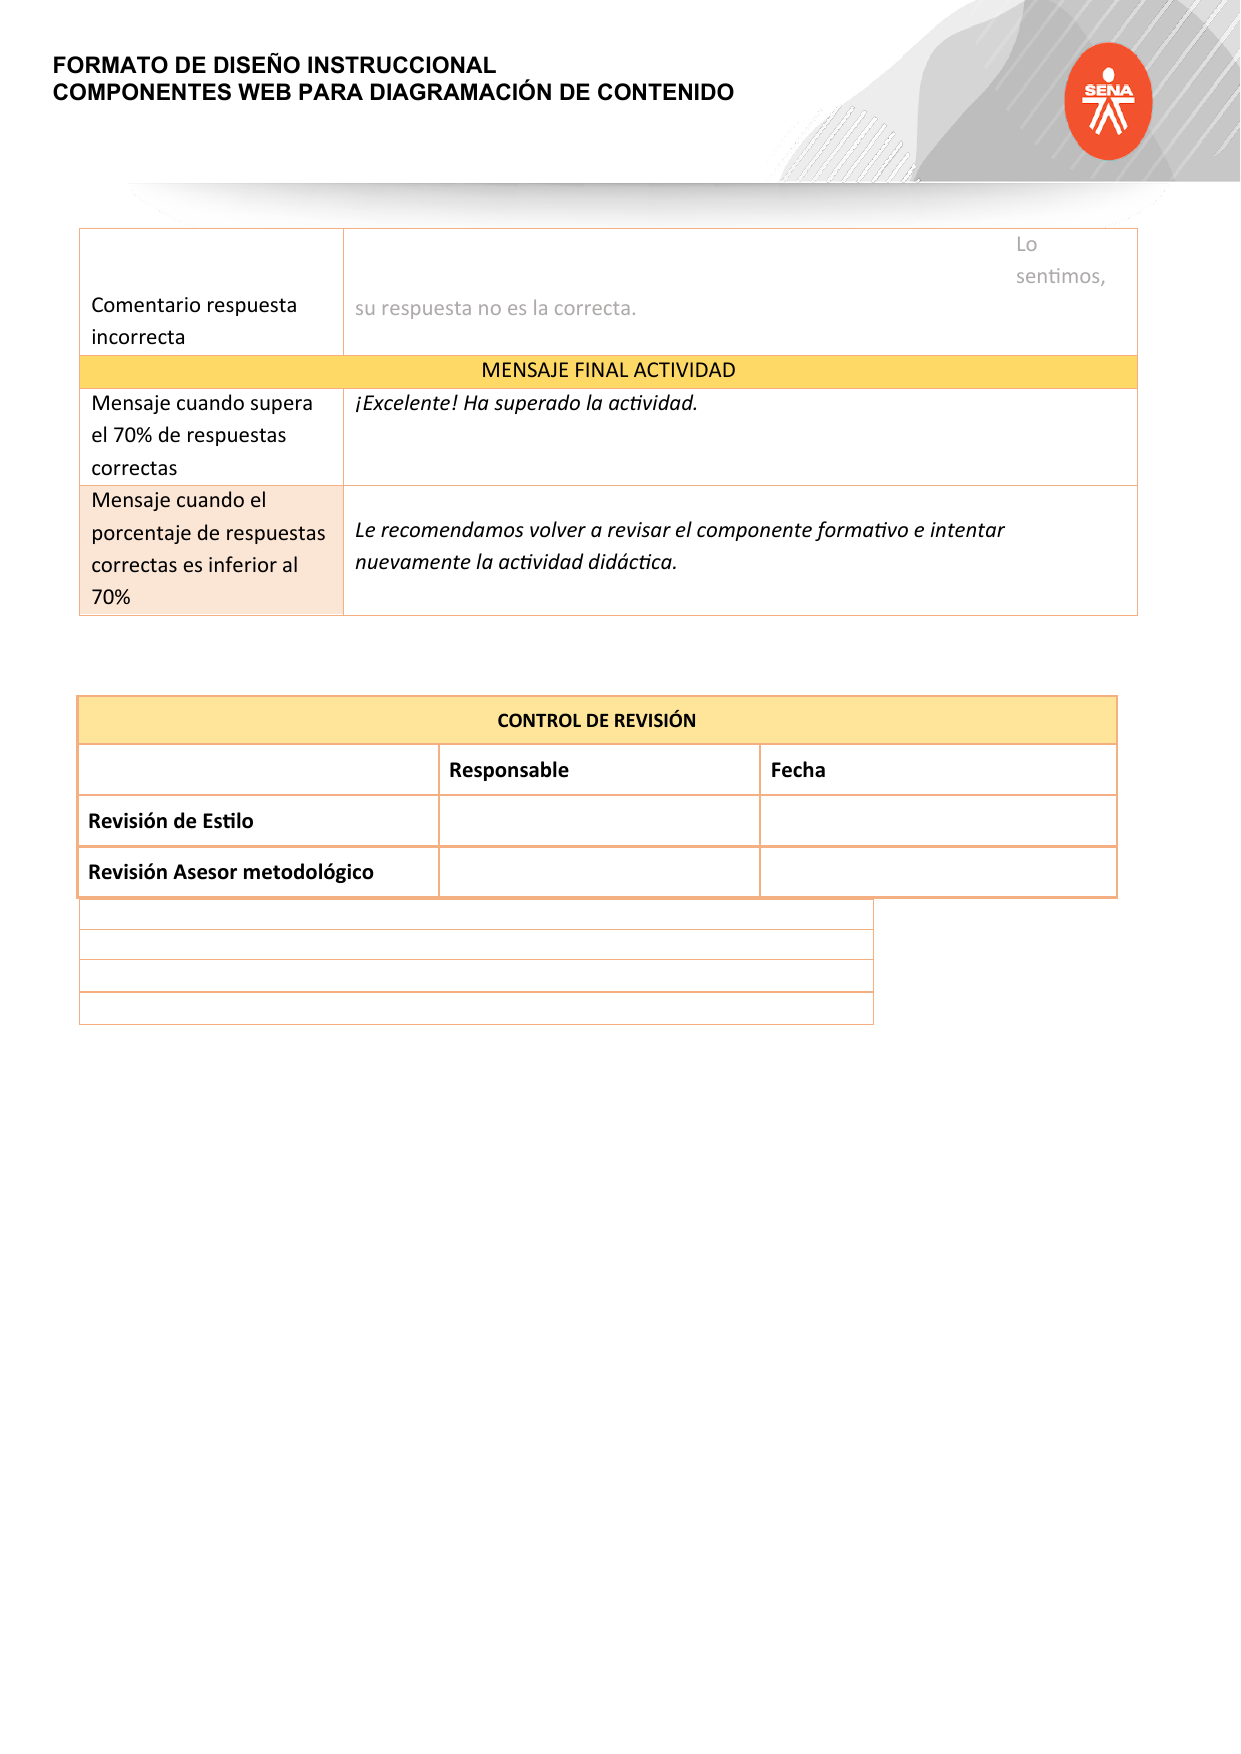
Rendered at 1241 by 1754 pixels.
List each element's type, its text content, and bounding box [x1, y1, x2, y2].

table_cell [761, 848, 1116, 896]
table_cell Le recomendamos volver a revisar el componente formativo e intentar nuevamente la actividad didáctica. [344, 486, 1137, 614]
table_cell [440, 796, 759, 845]
table_cell Lo sentimos, su respuesta no es la correcta. [344, 229, 1137, 355]
table_cell [80, 960, 873, 991]
table_cell [761, 796, 1116, 845]
table_cell Mensaje cuando supera el 70% de respuestas correctas [80, 389, 343, 485]
table_cell Revisión Asesor metodológico [79, 848, 438, 896]
table_cell MENSAJE FINAL ACTIVIDAD [80, 356, 1137, 388]
table_cell Revisión de Estilo [79, 796, 438, 845]
table_cell ¡Excelente! Ha superado la actividad. [344, 389, 1137, 485]
table_header CONTROL DE REVISIÓN [79, 697, 1116, 743]
table_header [80, 900, 873, 928]
table_cell Fecha [761, 745, 1116, 794]
table_cell [79, 745, 438, 794]
table_cell Comentario respuesta incorrecta [80, 229, 343, 355]
table_cell [80, 993, 873, 1024]
table_cell Mensaje cuando el porcentaje de respuestas correctas es inferior al 70% [80, 486, 343, 614]
table_cell [80, 930, 873, 958]
table_cell [440, 848, 759, 896]
table_cell Responsable [440, 745, 759, 794]
picture [0, 0, 1241, 229]
